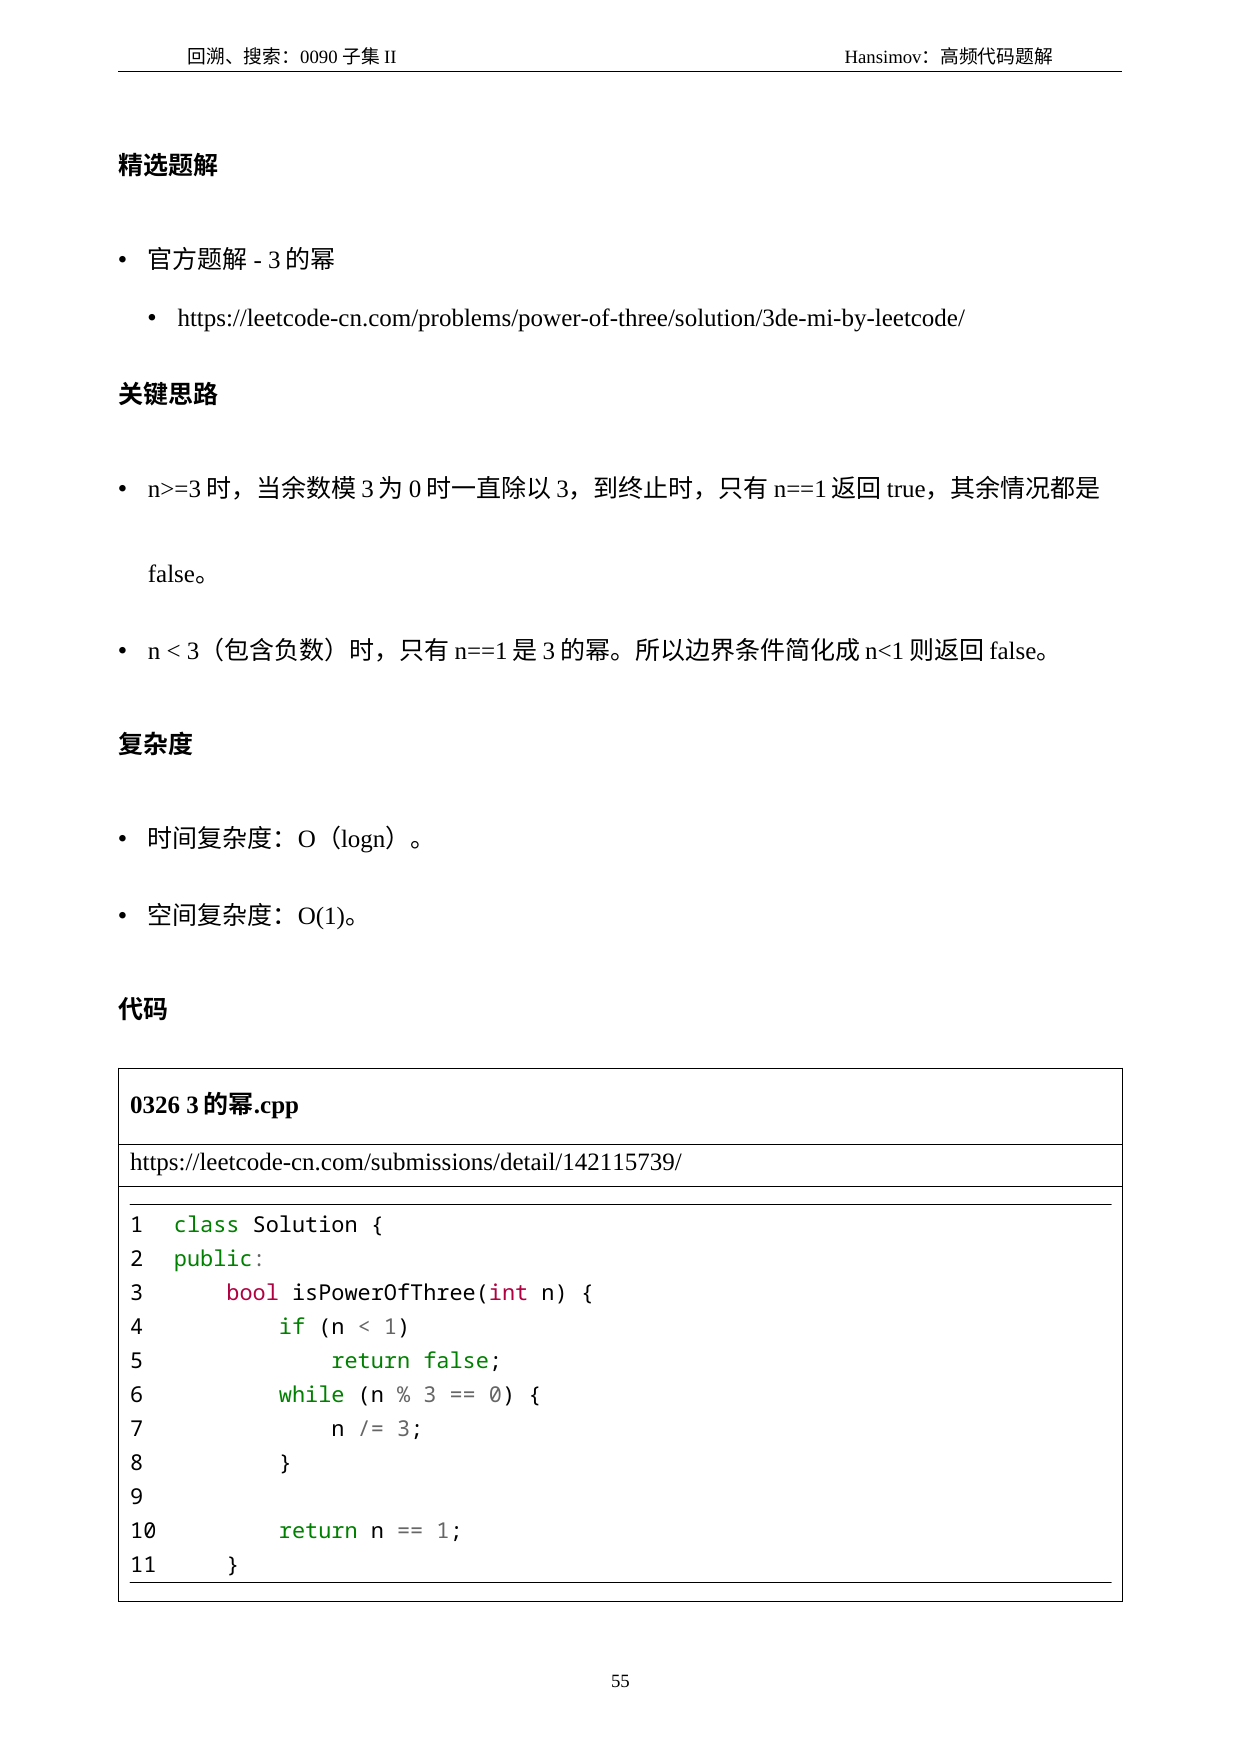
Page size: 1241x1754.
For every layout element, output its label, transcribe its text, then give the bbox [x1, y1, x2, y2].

table_header 0326 3的幂.cpp [119, 1069, 1122, 1144]
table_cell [119, 1187, 1122, 1601]
text https://leetcode-cn.com/problems/power-of-three/solution/3de-mi-by-leetcode/ [148, 301, 1122, 335]
table_cell https://leetcode-cn.com/submissions/detail/142115739/ [119, 1145, 1122, 1186]
subtitle 代码 [118, 974, 1097, 1042]
subtitle 精选题解 [118, 130, 1097, 198]
text n < 3（包含负数）时，只有n==1是3的幂。所以边界条件简化成n<1则返回false。 [118, 615, 1122, 683]
text n>=3时，当余数模3为0时一直除以3，到终止时，只有n==1返回true，其余情况都是false。 [118, 453, 1122, 606]
text 时间复杂度：O（logn）。 [118, 803, 1122, 871]
subtitle 关键思路 [118, 359, 1097, 427]
subtitle 复杂度 [118, 709, 1097, 777]
text 空间复杂度：O(1)。 [118, 880, 1122, 948]
text 官方题解 - 3的幂 [118, 224, 1122, 292]
